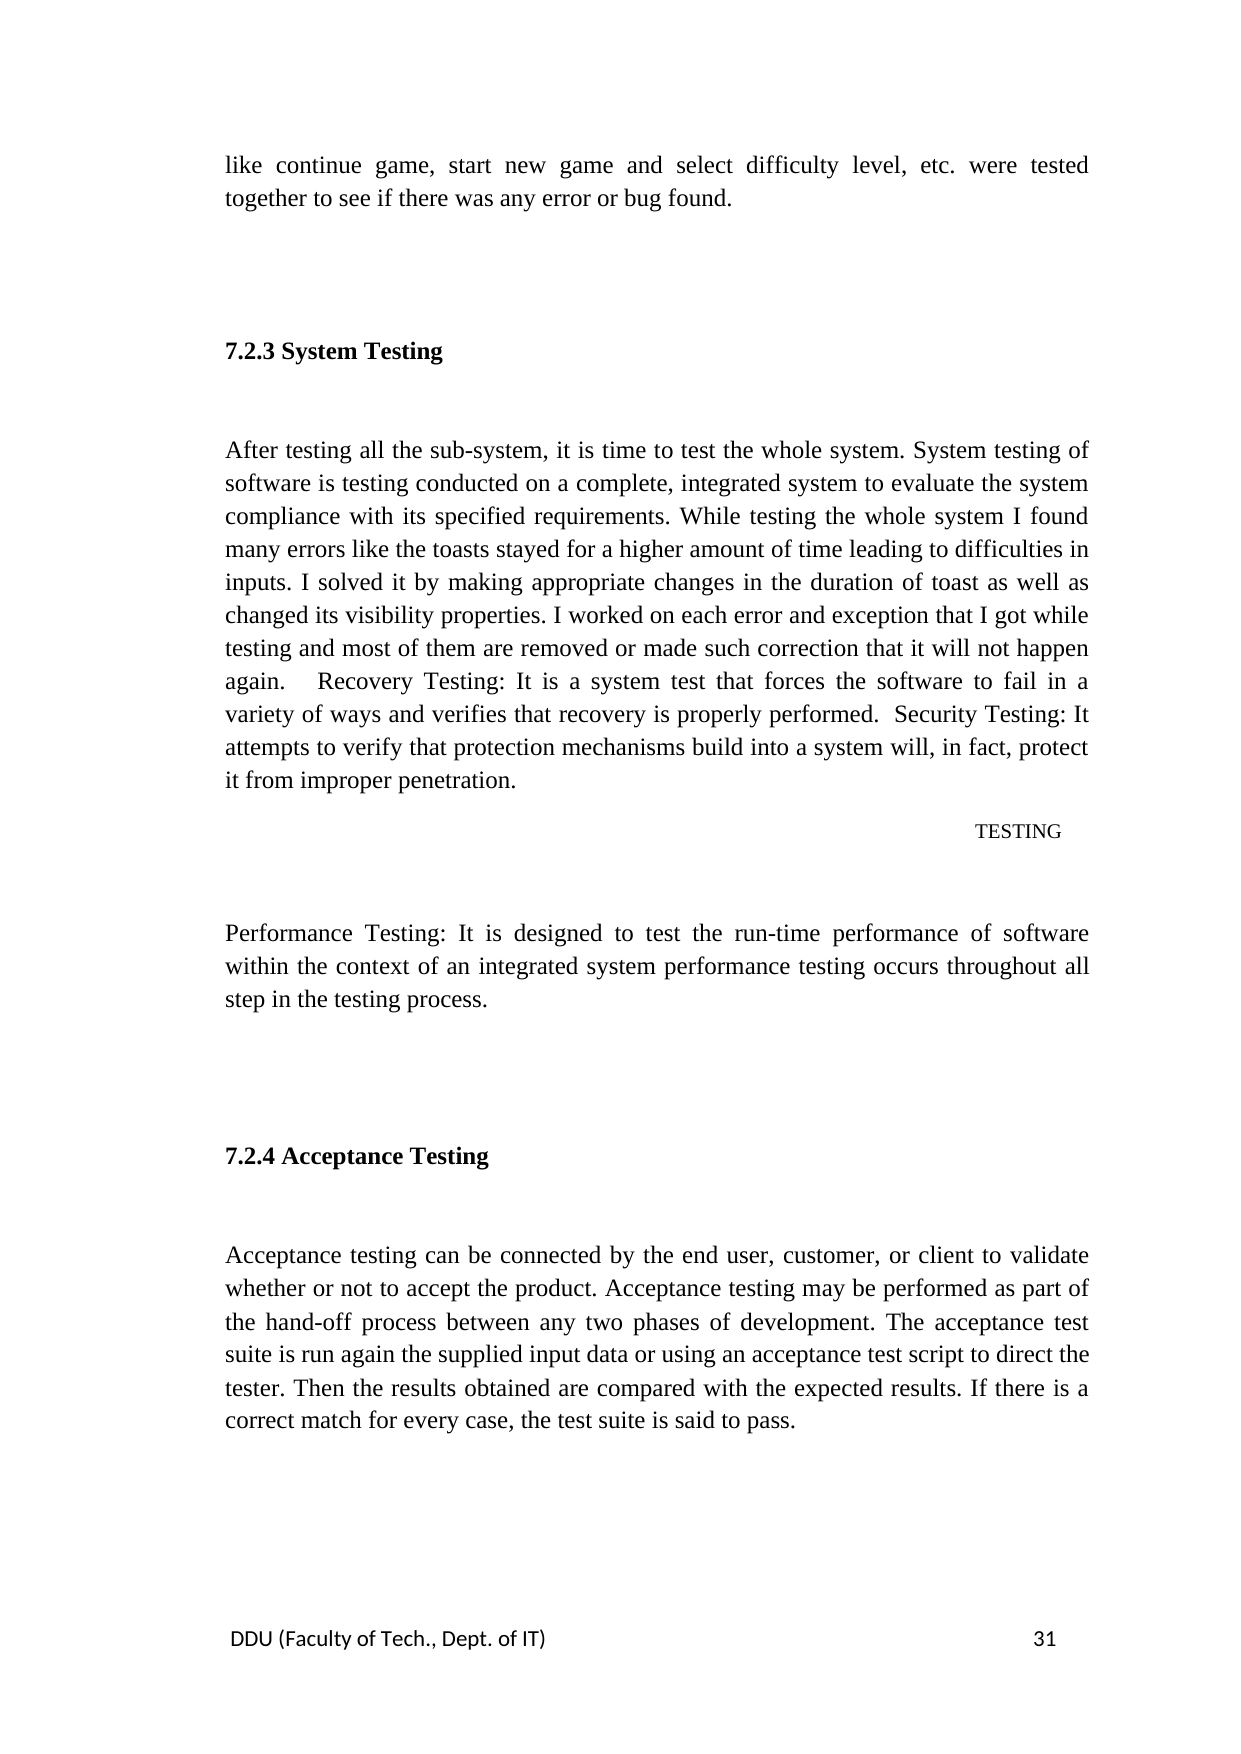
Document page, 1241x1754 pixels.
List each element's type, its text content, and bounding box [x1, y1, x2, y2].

text TESTING [900, 819, 1090, 843]
text After testing all the sub-system, it is time to test the whole system. System testing of software is testing conducted on a complete, integrated system to evaluate the system compliance with its specified requirements. While testing the whole system I found many errors like the toasts stayed for a higher amount of time leading to difficulties in inputs. I solved it by making appropriate changes in the duration of toast as well as changed its visibility properties. I worked on each error and exception that I got while testing and most of them are removed or made such correction that it will not happen again. Recovery Testing: It is a system test that forces the software to fail in a variety of ways and verifies that recovery is properly performed. Security Testing: It attempts to verify that protection mechanisms build into a system will, in fact, protect it from improper penetration. [225, 435, 1090, 794]
text Acceptance testing can be connected by the end user, customer, or client to validate whether or not to accept the product. Acceptance testing may be performed as part of the hand-off process between any two phases of development. The acceptance test suite is run again the supplied input data or using an acceptance test script to direct the tester. Then the results obtained are compared with the expected results. If there is a correct match for every case, the test suite is said to pass. [225, 1241, 1090, 1434]
text Performance Testing: It is designed to test the run-time performance of software within the context of an integrated system performance testing occurs throughout all step in the testing process. [225, 918, 1090, 1013]
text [225, 150, 1090, 212]
text 7.2.4 Acceptance Testing [225, 1141, 1090, 1170]
text 7.2.3 System Testing [225, 336, 1090, 365]
